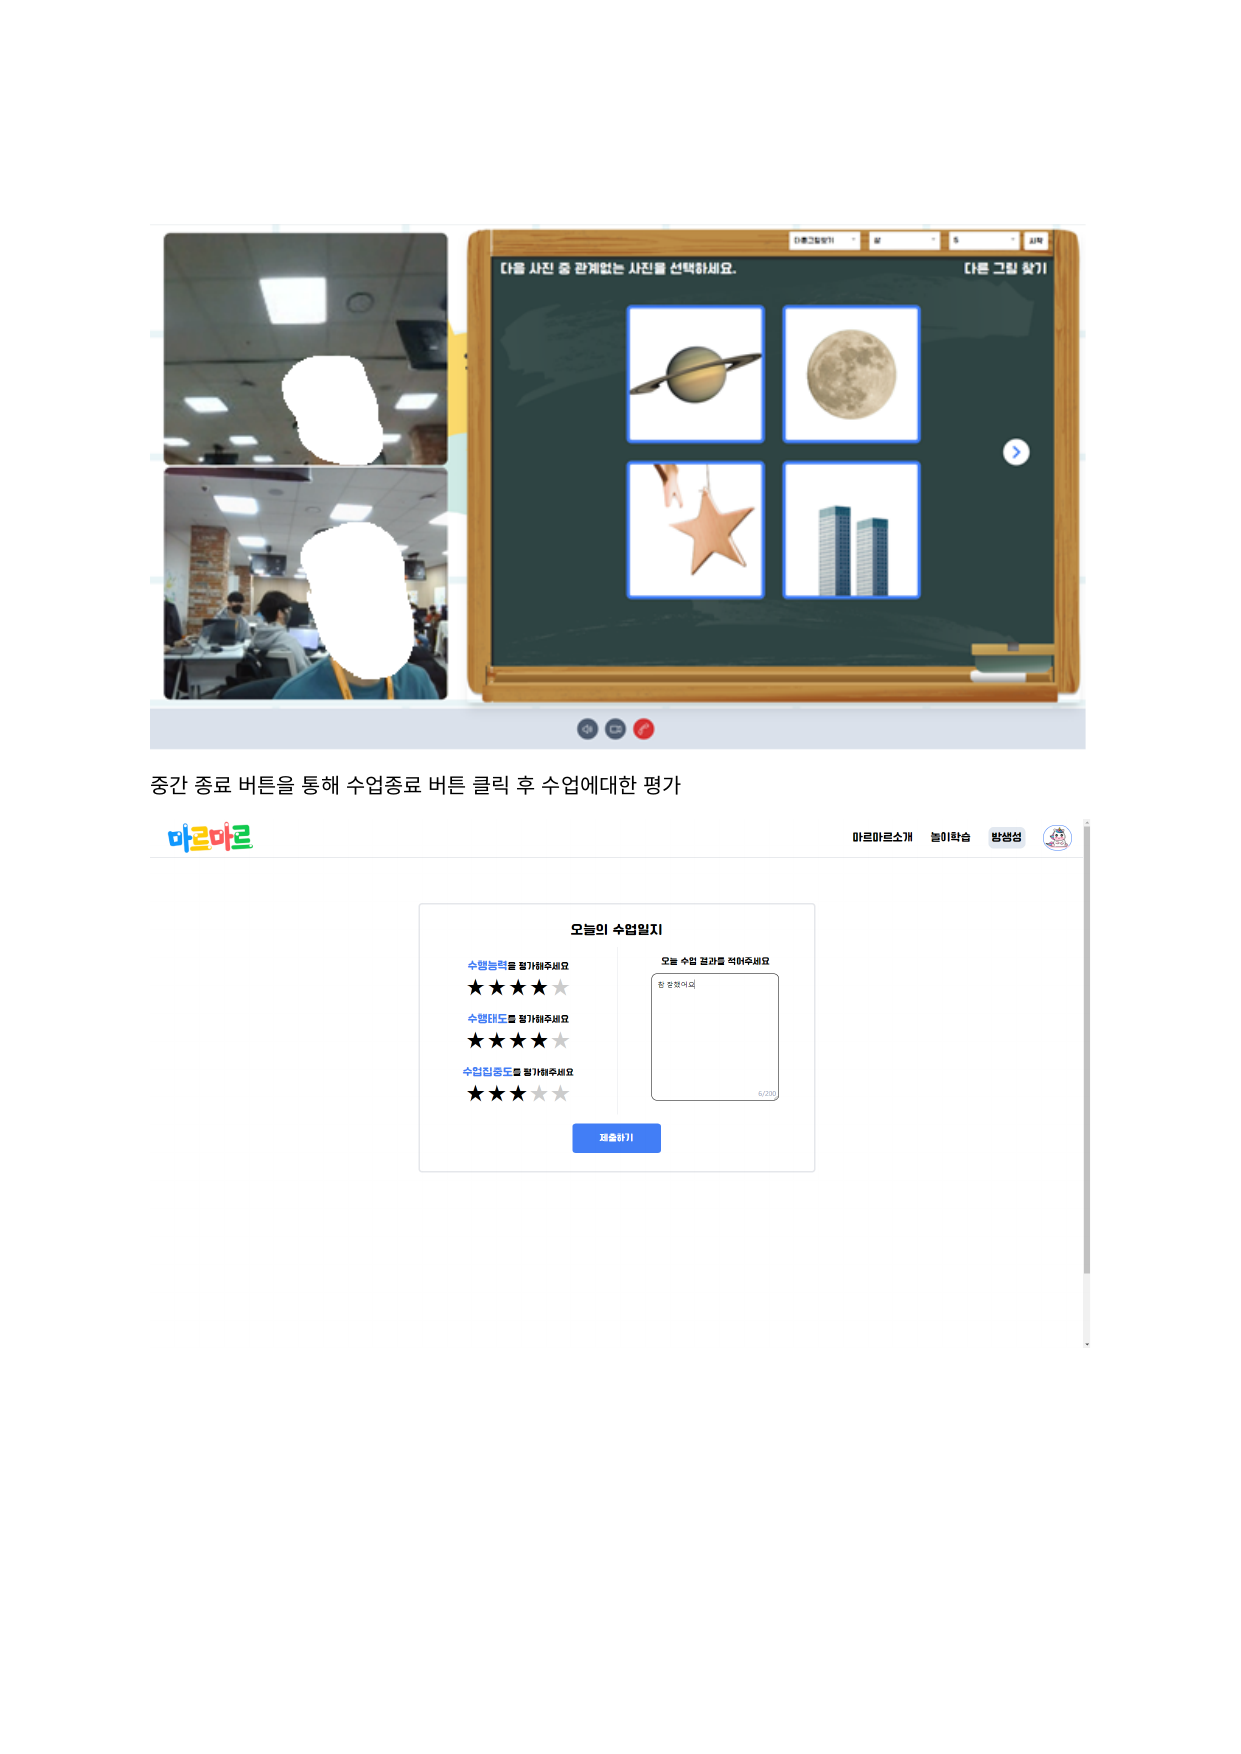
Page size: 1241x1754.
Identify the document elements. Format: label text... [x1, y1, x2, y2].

picture [150, 819, 1091, 1348]
picture [150, 224, 1089, 751]
text 중간 종료 버튼을 통해 수업종료 버튼 클릭 후 수업에대한 평가 [150, 770, 1090, 800]
